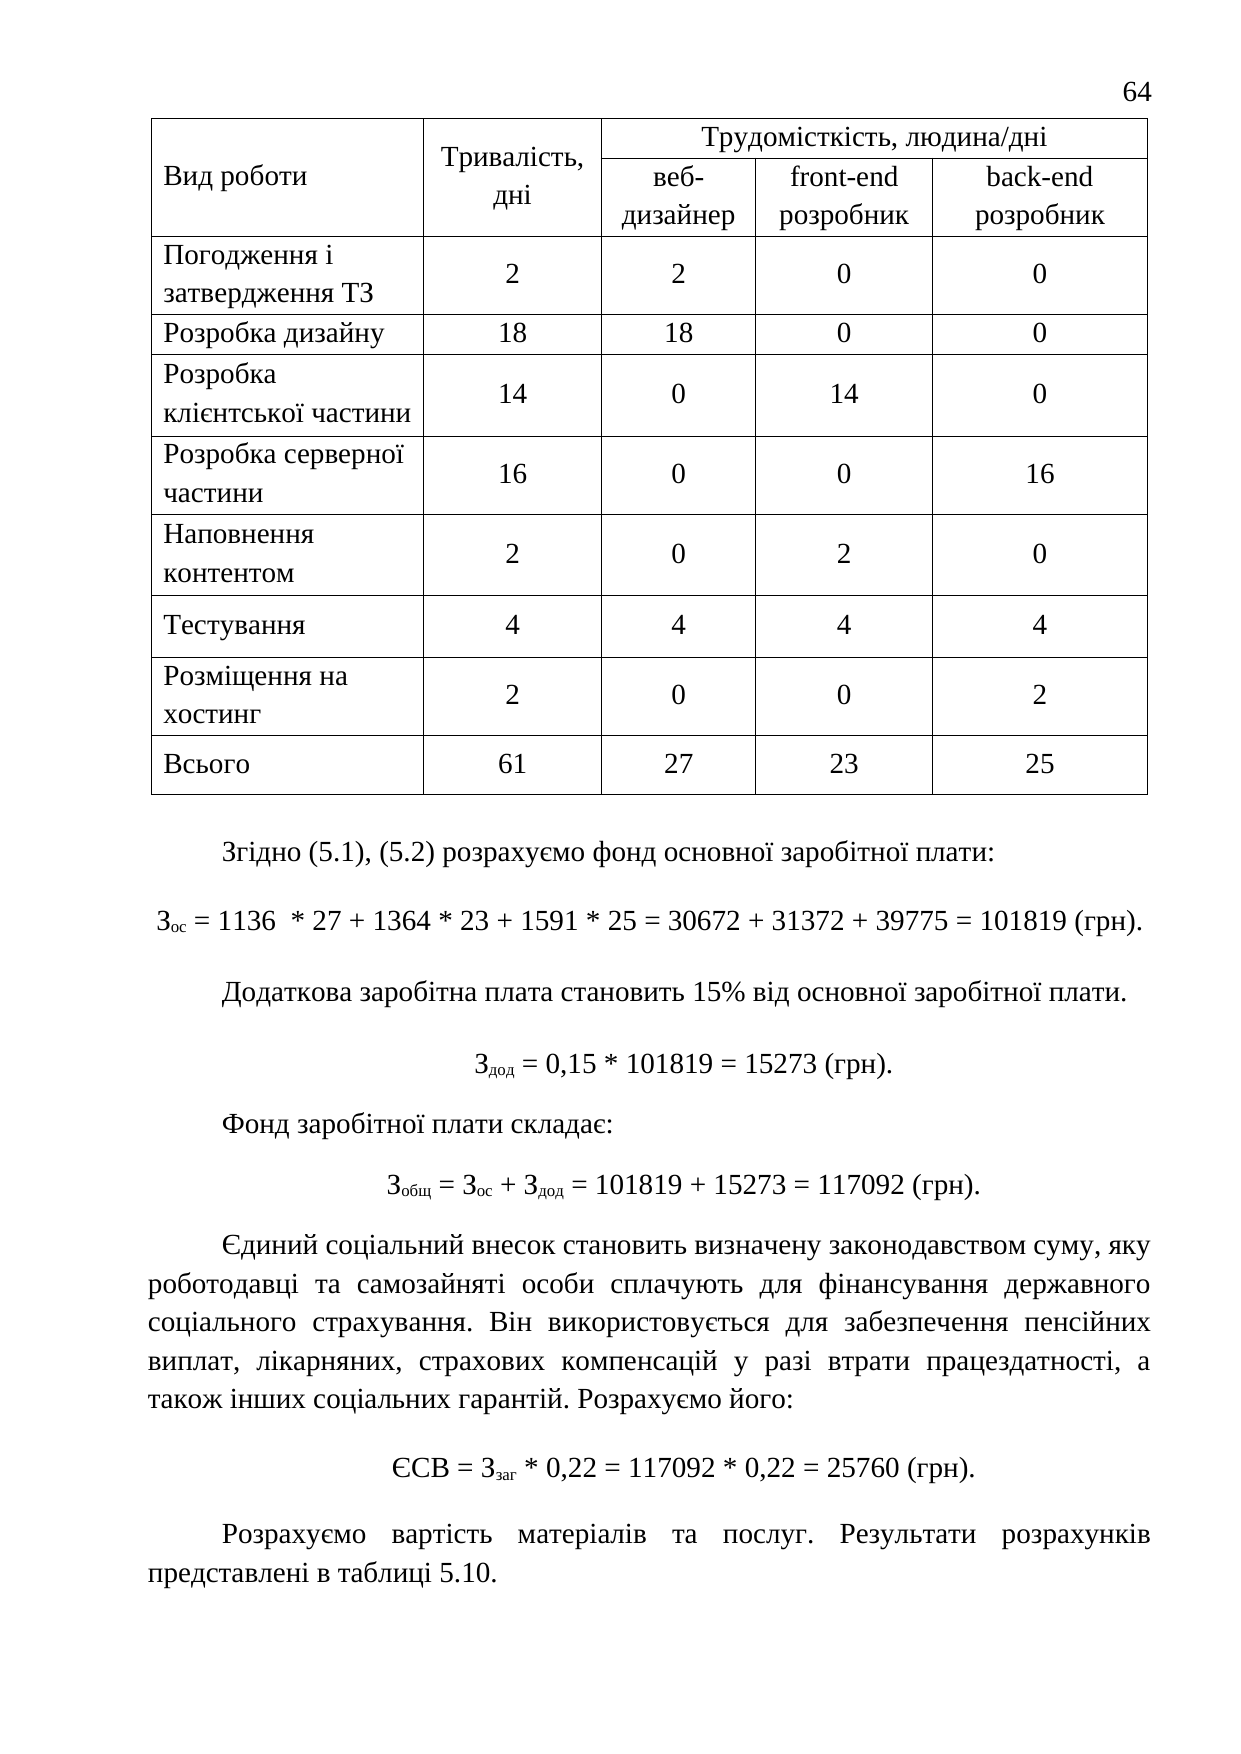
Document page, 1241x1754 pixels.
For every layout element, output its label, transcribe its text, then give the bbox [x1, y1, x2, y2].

table_cell 2 [602, 237, 755, 314]
table_cell 4 [933, 596, 1147, 657]
table_cell 0 [756, 237, 932, 314]
table_cell 0 [602, 515, 755, 595]
text Згідно (5.1), (5.2) розрахуємо фонд основної заробітної плати: [148, 834, 1152, 867]
table_cell 0 [933, 237, 1147, 314]
text Єдиний соціальний внесок становить визначену законодавством суму, яку роботодавці та самозайняті особи сплачують для фінансування державного соціального страхування. Він використовується для забезпечення пенсійних виплат, лікарняних, страхових компенсацій у разі втрати працездатності, а також інших соціальних гарантій. Розрахуємо його: [148, 1227, 1152, 1415]
table_cell 0 [933, 355, 1147, 436]
text Зос = 1136 * 27 + 1364 * 23 + 1591 * 25 = 30672 + 31372 + 39775 = 101819 (грн). [148, 903, 1152, 936]
text Фонд заробітної плати складає: [148, 1106, 1152, 1140]
table_cell 4 [424, 596, 601, 657]
table_header Тривалість, дні [424, 119, 601, 236]
text Здод = 0,15 * 101819 = 15273 (грн). [148, 1046, 1152, 1079]
table_cell 18 [424, 315, 601, 353]
table_cell Погодження і затвердження ТЗ [152, 237, 423, 314]
table_cell Розробка дизайну [152, 315, 423, 353]
table_cell Розміщення на хостинг [152, 658, 423, 735]
table_cell Розробка клієнтської частини [152, 355, 423, 436]
table_cell 25 [933, 736, 1147, 794]
table_cell 0 [756, 437, 932, 514]
table_cell 2 [933, 658, 1147, 735]
table_cell 27 [602, 736, 755, 794]
text Розрахуємо вартість матеріалів та послуг. Результати розрахунків представлені в таблиці 5.10. [148, 1516, 1152, 1588]
table_cell 4 [602, 596, 755, 657]
table_cell front-end розробник [756, 159, 932, 236]
table_cell Всього [152, 736, 423, 794]
text ЄСВ = Ззаг * 0,22 = 117092 * 0,22 = 25760 (грн). [148, 1450, 1152, 1484]
table_cell 0 [933, 515, 1147, 595]
table_cell 0 [602, 355, 755, 436]
table_cell back-end розробник [933, 159, 1147, 236]
table_cell 16 [933, 437, 1147, 514]
table_cell 23 [756, 736, 932, 794]
table_cell веб-дизайнер [602, 159, 755, 236]
table_header Вид роботи [152, 119, 423, 236]
table_cell Тестування [152, 596, 423, 657]
table_cell 0 [756, 658, 932, 735]
text Додаткова заробітна плата становить 15% від основної заробітної плати. [148, 974, 1152, 1008]
table_cell 0 [602, 658, 755, 735]
table_cell 0 [602, 437, 755, 514]
table_cell 0 [756, 315, 932, 353]
table_cell 2 [424, 658, 601, 735]
table_cell Наповнення контентом [152, 515, 423, 595]
table_cell 0 [933, 315, 1147, 353]
table_cell 14 [756, 355, 932, 436]
table_cell 2 [756, 515, 932, 595]
table_cell 14 [424, 355, 601, 436]
table_cell 18 [602, 315, 755, 353]
table_header Трудомісткість, людина/дні [602, 119, 1147, 158]
table_cell 2 [424, 515, 601, 595]
table_cell 16 [424, 437, 601, 514]
table_cell 4 [756, 596, 932, 657]
text Зобщ = Зос + Здод = 101819 + 15273 = 117092 (грн). [148, 1167, 1152, 1200]
table_cell Розробка серверної частини [152, 437, 423, 514]
table_cell 2 [424, 237, 601, 314]
table_cell 61 [424, 736, 601, 794]
